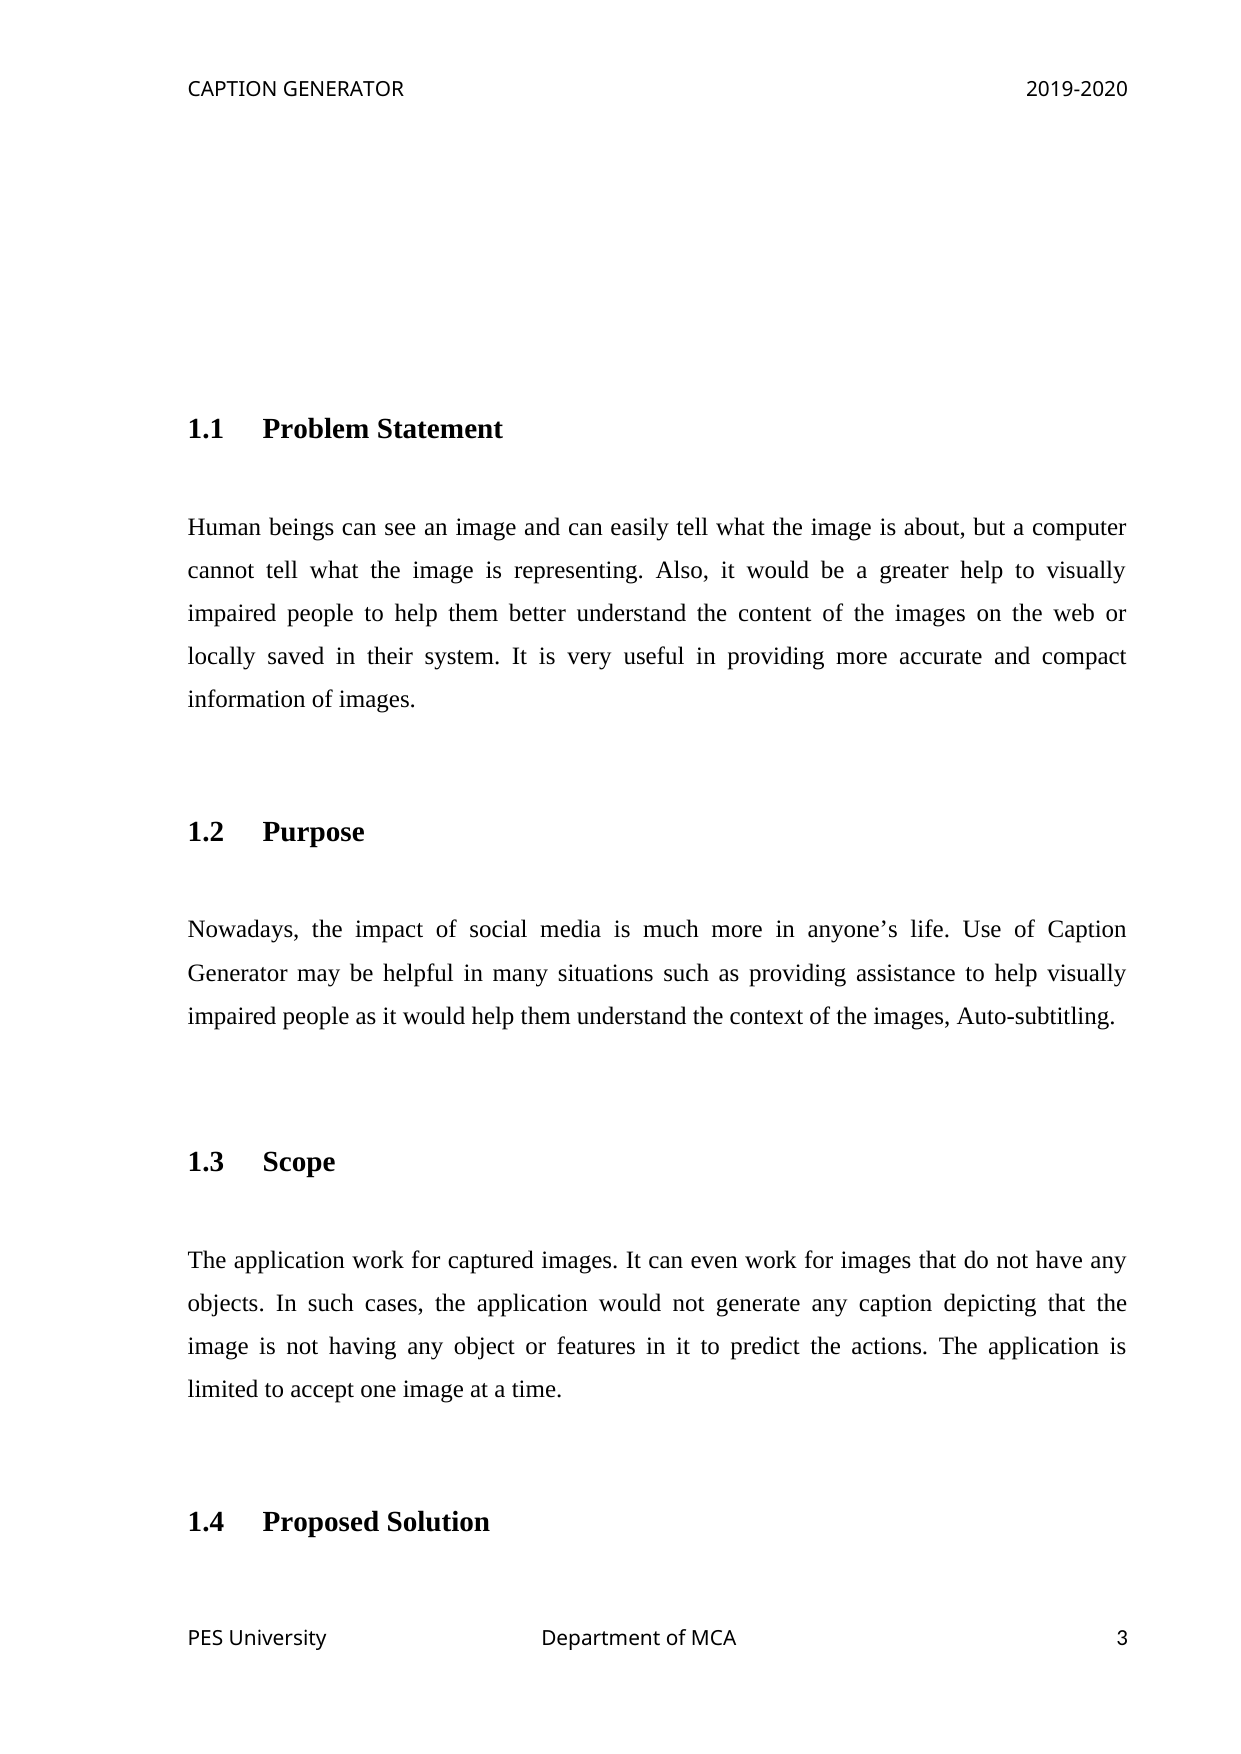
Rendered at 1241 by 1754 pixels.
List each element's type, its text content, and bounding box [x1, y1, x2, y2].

list Problem Statement [187, 411, 1128, 445]
list Nowadays, the impact of social media is much more in anyone’s life. Use of Caption Generator may be helpful in many situations such as providing assistance to help visually impaired people as it would help them understand the context of the images, Auto-subtitling. [187, 914, 1128, 1029]
list Purpose [187, 814, 1128, 847]
list Proposed Solution [187, 1504, 1128, 1537]
list Scope [187, 1144, 1128, 1178]
list Human beings can see an image and can easily tell what the image is about, but a computer cannot tell what the image is representing. Also, it would be a greater help to visually impaired people to help them better understand the content of the images on the web or locally saved in their system. It is very useful in providing more accurate and compact information of images. [187, 512, 1128, 713]
list The application work for captured images. It can even work for images that do not have any objects. In such cases, the application would not generate any caption depicting that the image is not having any object or features in it to predict the actions. The application is limited to accept one image at a time. [187, 1245, 1128, 1403]
